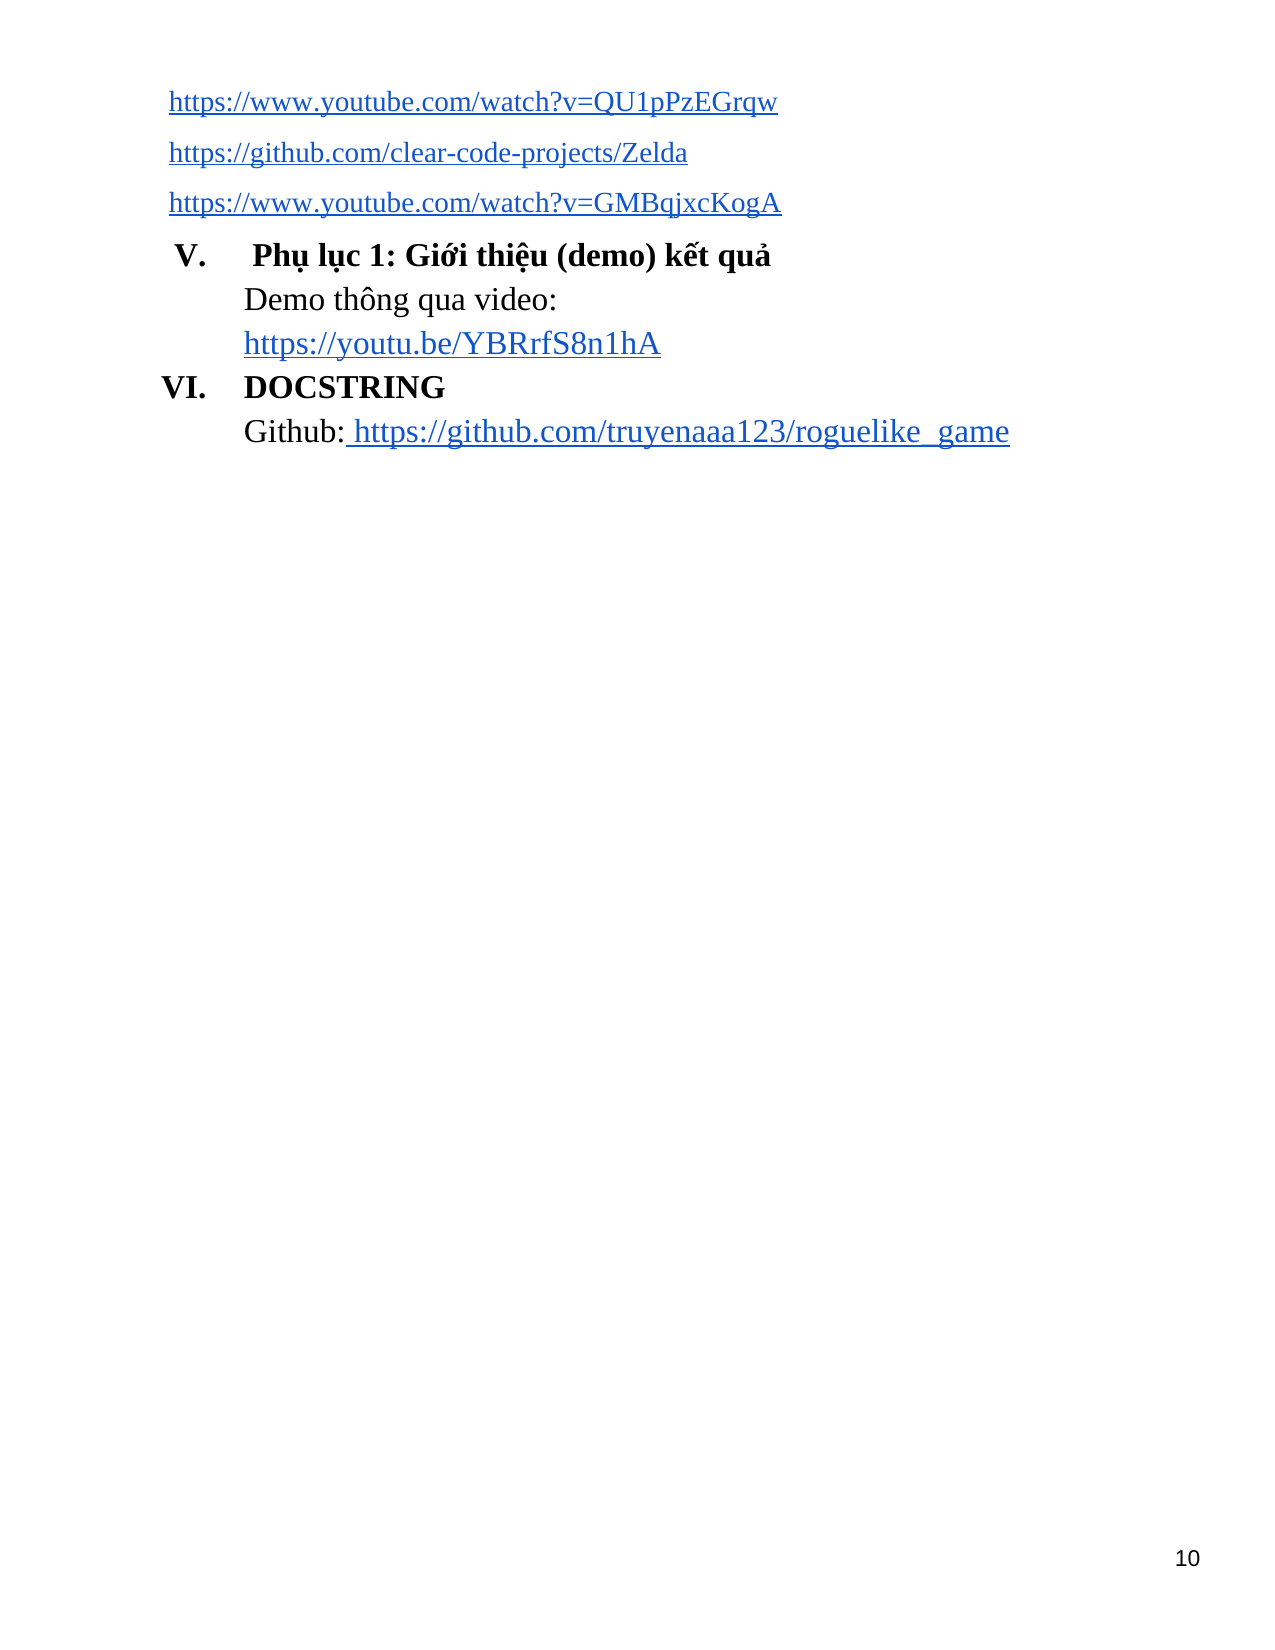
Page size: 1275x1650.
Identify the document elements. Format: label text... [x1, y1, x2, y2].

text https://www.youtube.com/watch?v=QU1pPzEGrqw [169, 84, 1200, 118]
text Demo thông qua video: [244, 279, 1200, 318]
text https://www.youtube.com/watch?v=GMBqjxcKogA [169, 185, 1200, 218]
list Phụ lục 1: Giới thiệu (demo) kết quả [206, 235, 1200, 274]
text https://youtu.be/YBRrfS8n1hA [169, 323, 1200, 362]
text Github: https://github.com/truyenaaa123/roguelike_game [244, 412, 1200, 450]
list DOCSTRING [206, 367, 1200, 406]
text https://github.com/clear-code-projects/Zelda [169, 135, 1200, 168]
